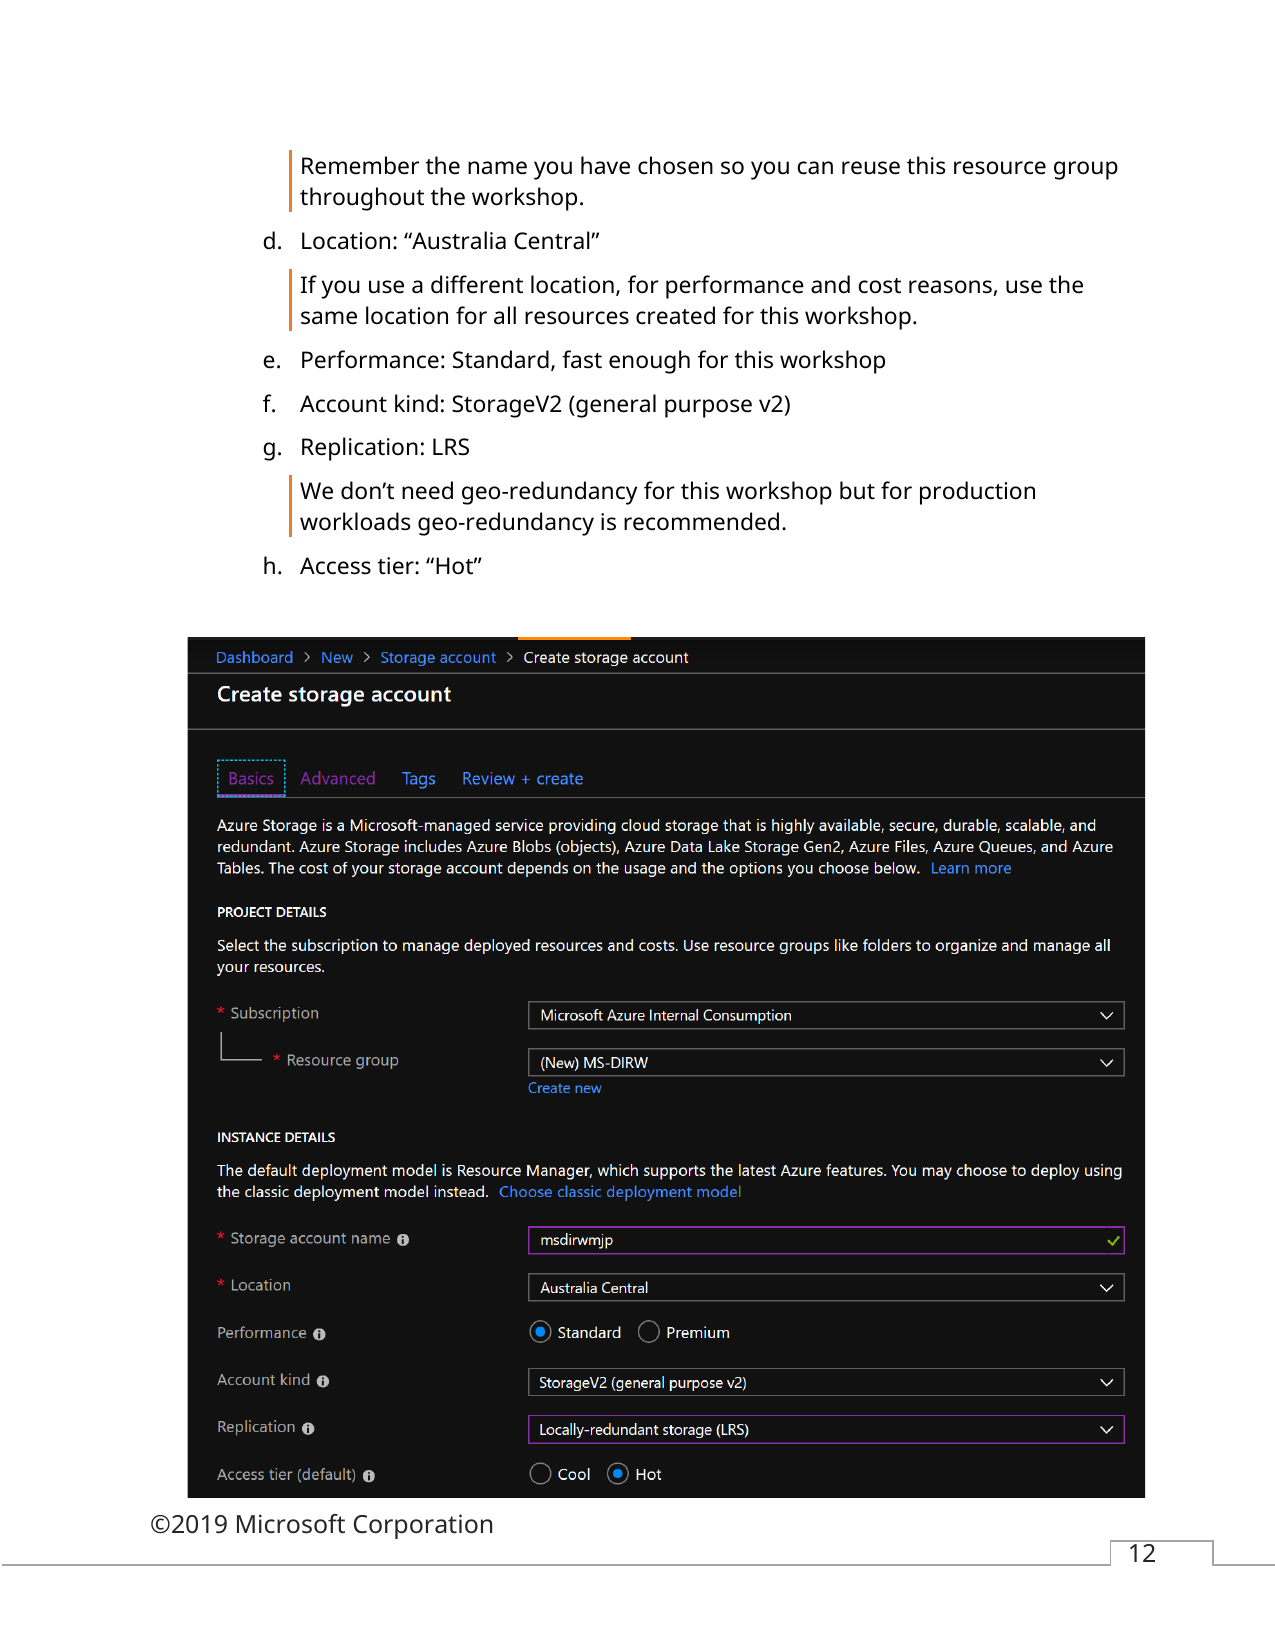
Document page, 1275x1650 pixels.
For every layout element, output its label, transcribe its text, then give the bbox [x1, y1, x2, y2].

text Remember the name you have chosen so you can reuse this resource group throughout the workshop. [292, 150, 1125, 212]
text We don’t need geo-redundancy for this workshop but for production workloads geo-redundancy is recommended. [292, 475, 1125, 537]
list Performance: Standard, fast enough for this workshop [262, 344, 1125, 375]
list Location: “Australia Central” [262, 225, 1125, 256]
picture [187, 637, 1146, 1498]
list Replication: LRS [262, 431, 1125, 462]
text If you use a different location, for performance and cost reasons, use the same location for all resources created for this workshop. [292, 269, 1125, 331]
list Account kind: StorageV2 (general purpose v2) [262, 387, 1125, 419]
list Access tier: “Hot” [262, 550, 1125, 581]
